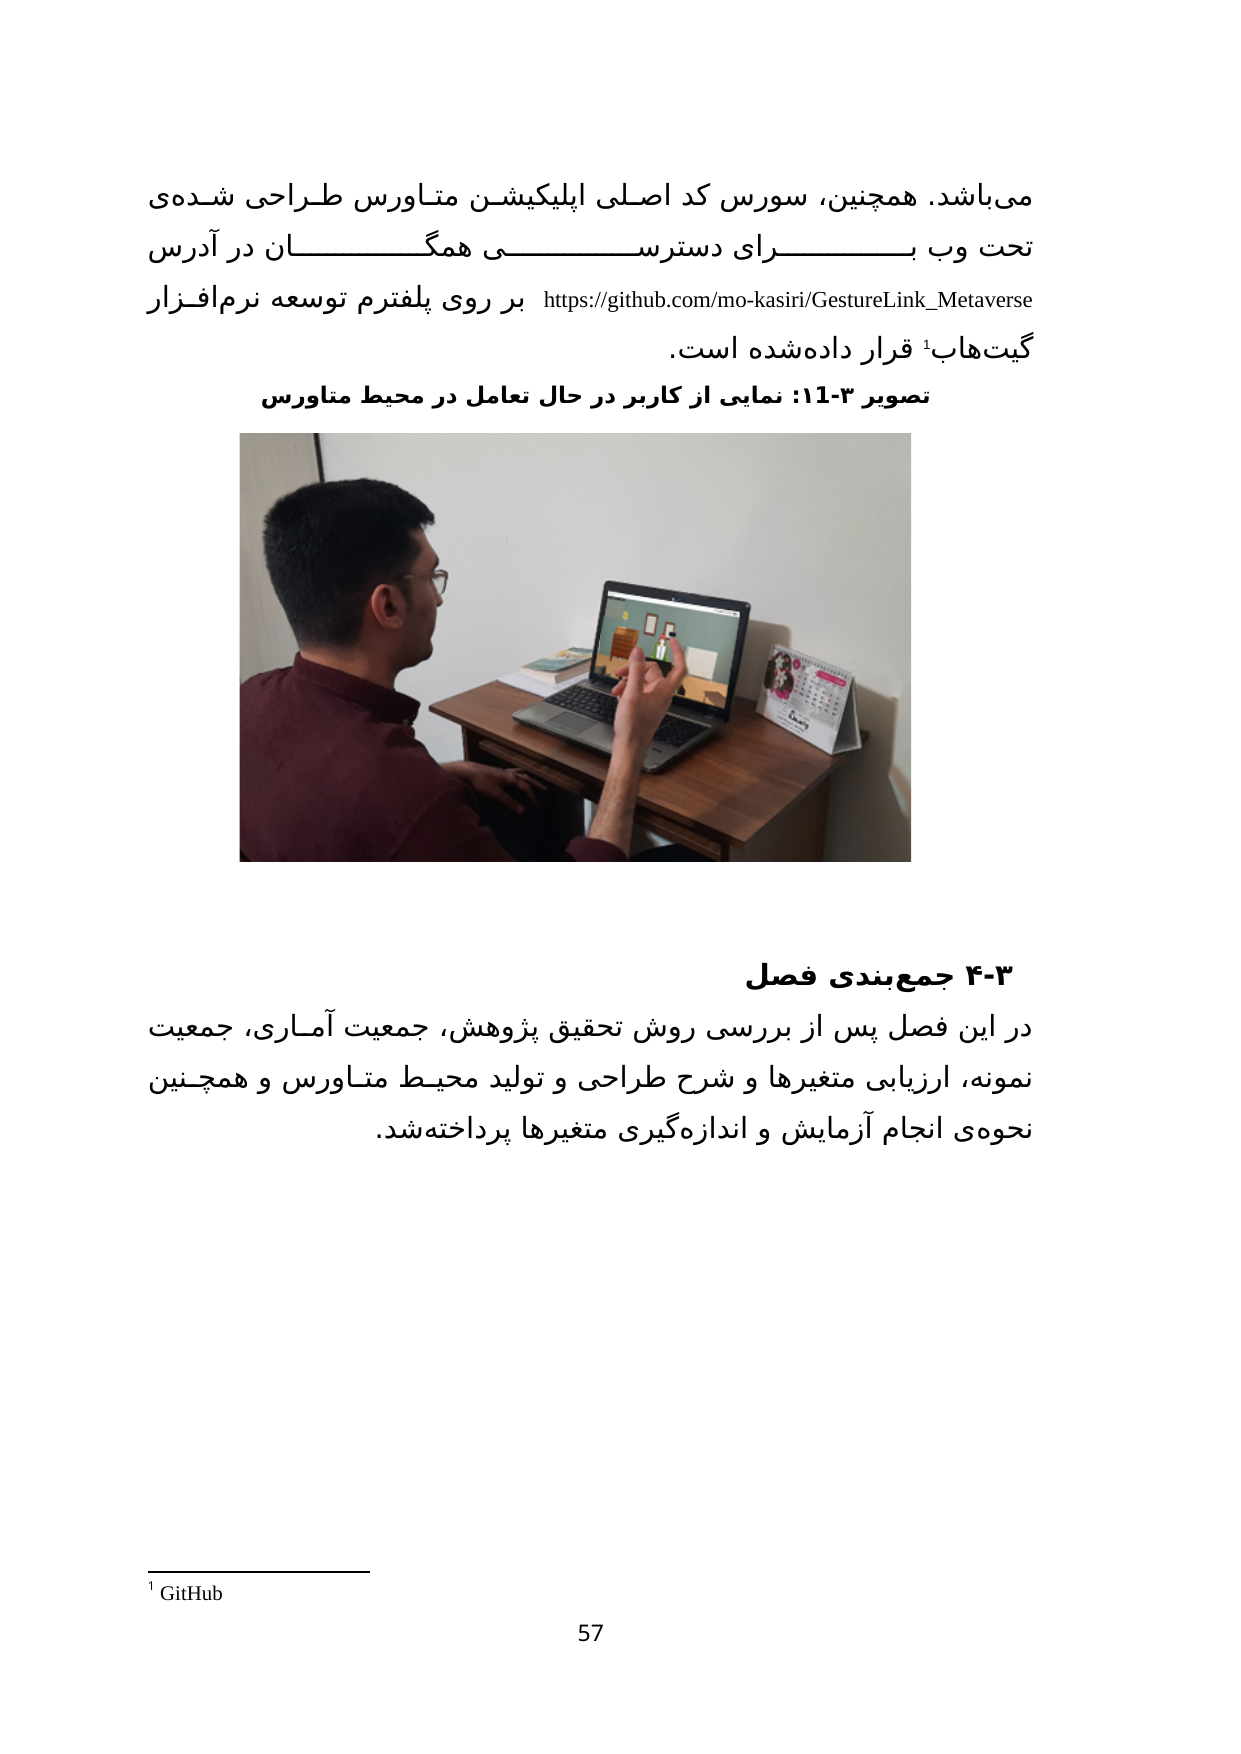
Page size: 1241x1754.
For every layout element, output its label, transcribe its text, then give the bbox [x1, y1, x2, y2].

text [148, 178, 1033, 365]
text در این فصل پس از بررسی روش تحقیق پژوهش، جمعیت آماری، جمعیت نمونه، ارزیابی متغیر‌ها و شرح طراحی و تولید محیط متاورس و همچنین نحوه‌ی انجام آزمایش و اندازه‌گیری متغیر‌ها پرداخته‌شد. [148, 1009, 1033, 1145]
text ۴-۳ جمع‌بندی فصل [148, 958, 1033, 992]
picture [239, 433, 912, 862]
text تصویر ۳-۱1: نمایی از کاربر در حال تعامل در محیط متاورس [148, 382, 1033, 409]
